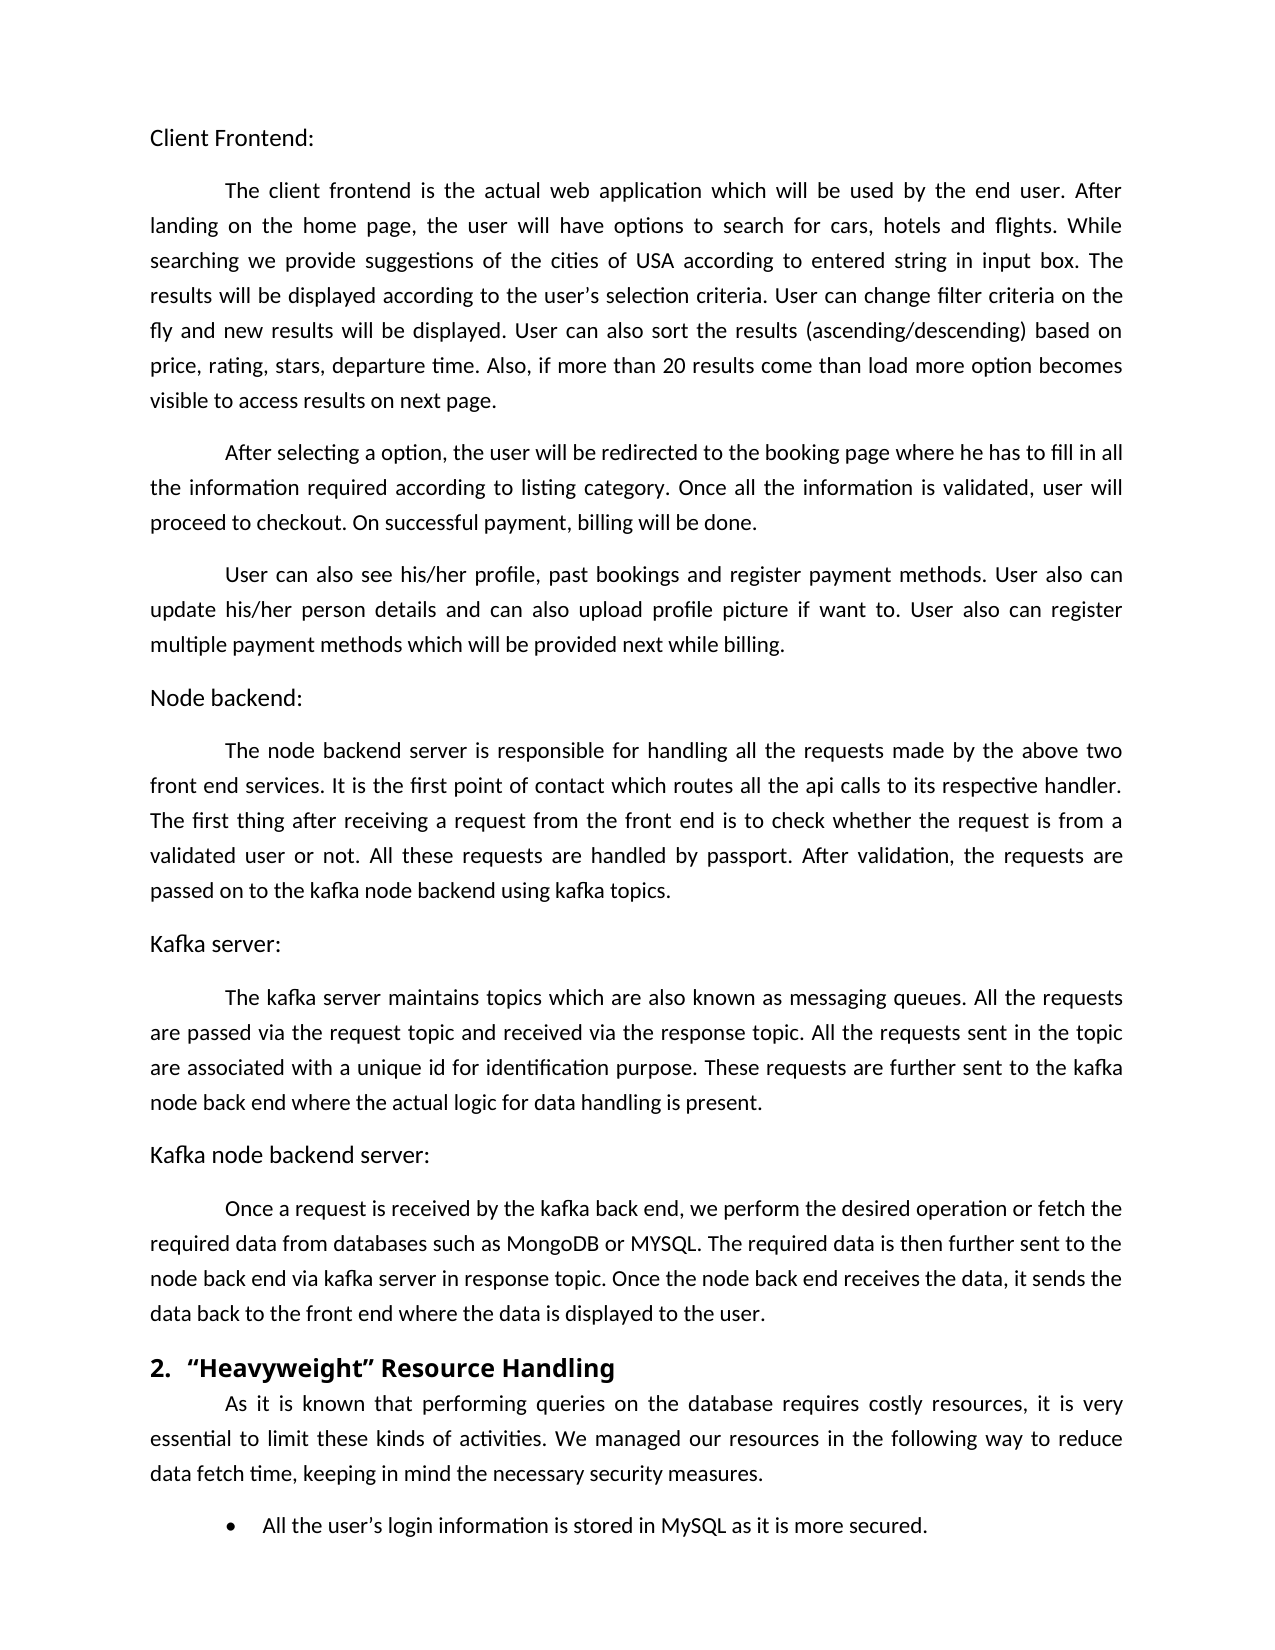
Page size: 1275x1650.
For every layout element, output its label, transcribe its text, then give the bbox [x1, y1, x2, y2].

text Client Frontend: [150, 122, 1125, 152]
text As it is known that performing queries on the database requires costly resources, it is very essential to limit these kinds of activities. We managed our resources in the following way to reduce data fetch time, keeping in mind the necessary security measures. [150, 1389, 1125, 1487]
text After selecting a option, the user will be redirected to the booking page where he has to fill in all the information required according to listing category. Once all the information is validated, user will proceed to checkout. On successful payment, billing will be done. [150, 438, 1125, 536]
text • All the user’s login information is stored in MySQL as it is more secured. [225, 1511, 1125, 1539]
text Once a request is received by the kafka back end, we perform the desired operation or fetch the required data from databases such as MongoDB or MYSQL. The required data is then further sent to the node back end via kafka server in response topic. Once the node back end receives the data, it sends the data back to the front end where the data is displayed to the user. [150, 1194, 1125, 1327]
text The node backend server is responsible for handling all the requests made by the above two front end services. It is the first point of contact which routes all the api calls to its respective handler. The first thing after receiving a request from the front end is to check whether the request is from a validated user or not. All these requests are handled by passport. After validation, the requests are passed on to the kafka node backend using kafka topics. [150, 736, 1125, 904]
text The client frontend is the actual web application which will be used by the end user. After landing on the home page, the user will have options to search for cars, hotels and flights. While searching we provide suggestions of the cities of USA according to entered string in input box. The results will be displayed according to the user’s selection criteria. User can change filter criteria on the fly and new results will be displayed. User can also sort the results (ascending/descending) based on price, rating, stars, departure time. Also, if more than 20 results come than load more option becomes visible to access results on next page. [150, 177, 1125, 415]
subtitle “Heavyweight” Resource Handling [150, 1351, 1125, 1385]
text The kafka server maintains topics which are also known as messaging queues. All the requests are passed via the request topic and received via the response topic. All the requests sent in the topic are associated with a unique id for identification purpose. These requests are further sent to the kafka node back end where the actual logic for data handling is present. [150, 983, 1125, 1116]
text Kafka node backend server: [150, 1139, 1125, 1170]
text Kafka server: [150, 928, 1125, 959]
text User can also see his/her profile, past bookings and register payment methods. User also can update his/her person details and can also upload profile picture if want to. User also can register multiple payment methods which will be provided next while billing. [150, 560, 1125, 658]
text Node backend: [150, 682, 1125, 712]
